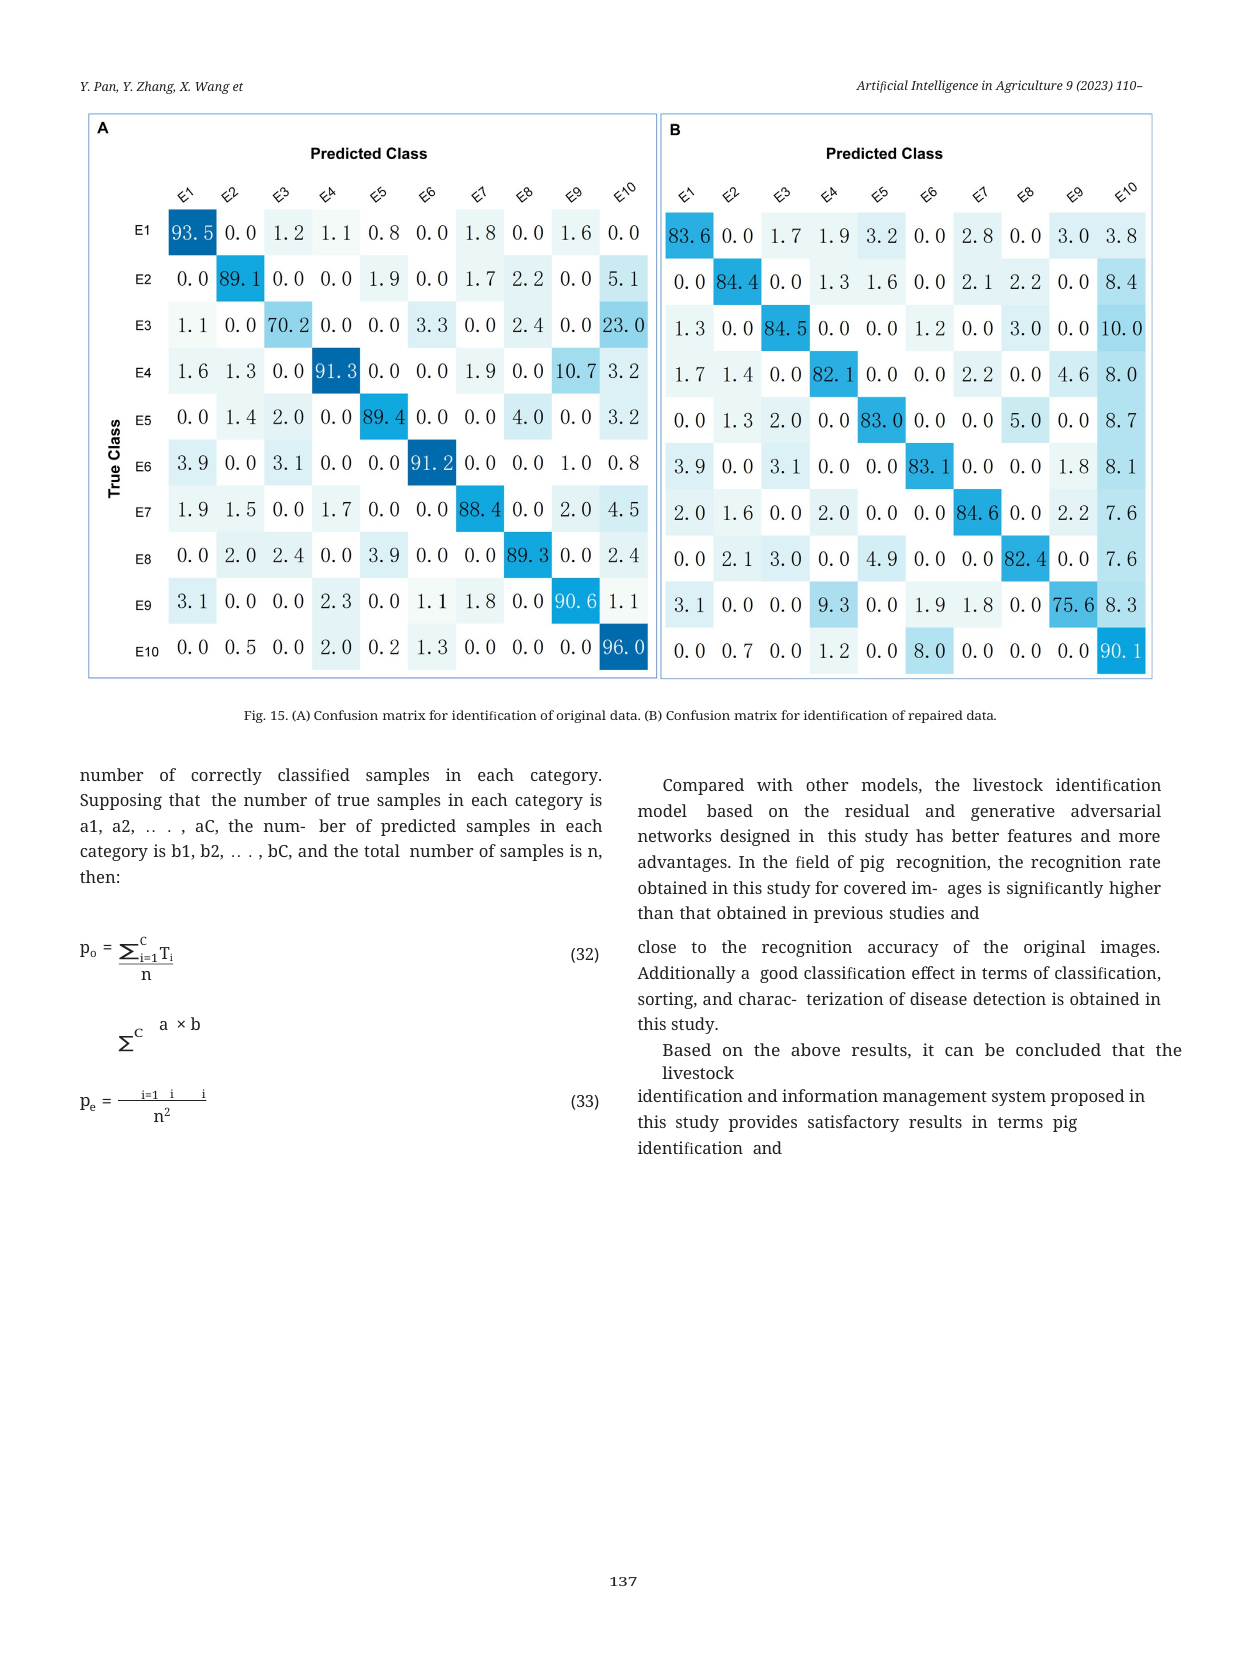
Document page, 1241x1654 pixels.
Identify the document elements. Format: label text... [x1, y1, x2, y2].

text ∑C [118, 1023, 158, 1040]
text (32) [571, 943, 606, 966]
text n2 [153, 1105, 209, 1119]
text (33) [571, 1084, 606, 1113]
text i=1 [139, 947, 158, 963]
text a × b [159, 1017, 206, 1034]
text po = [79, 935, 114, 961]
text Compared with other models, the livestock identification model based on the residual and generative adversarial networks designed in this study has better features and more advantages. In the field of pig recognition, the recognition rate obtained in this study for covered im- ages is significantly higher than that obtained in previous studies and [637, 774, 1161, 925]
text Based on the above results, it can be concluded that the livestock [662, 1039, 1182, 1084]
text Ti [159, 942, 206, 964]
picture [87, 112, 1153, 680]
text close to the recognition accuracy of the original images. Additionally a good classification effect in terms of classification, sorting, and charac- terization of disease detection is obtained in this study. [637, 936, 1161, 1036]
text p i=1 i i [79, 1084, 209, 1103]
text n [141, 966, 158, 983]
text identification and information management system proposed in this study provides satisfactory results in terms pig identification and [637, 1085, 1170, 1159]
text number of correctly classified samples in each category. Supposing that the number of true samples in each category is a1, a2, .. . , aC, the num- ber of predicted samples in each category is b1, b2, .. . , bC, and the total number of samples is n, then: [79, 763, 603, 888]
text Fig. 15. (A) Confusion matrix for identification of original data. (B) Confusion matrix for identification of repaired data. [69, 707, 1172, 724]
